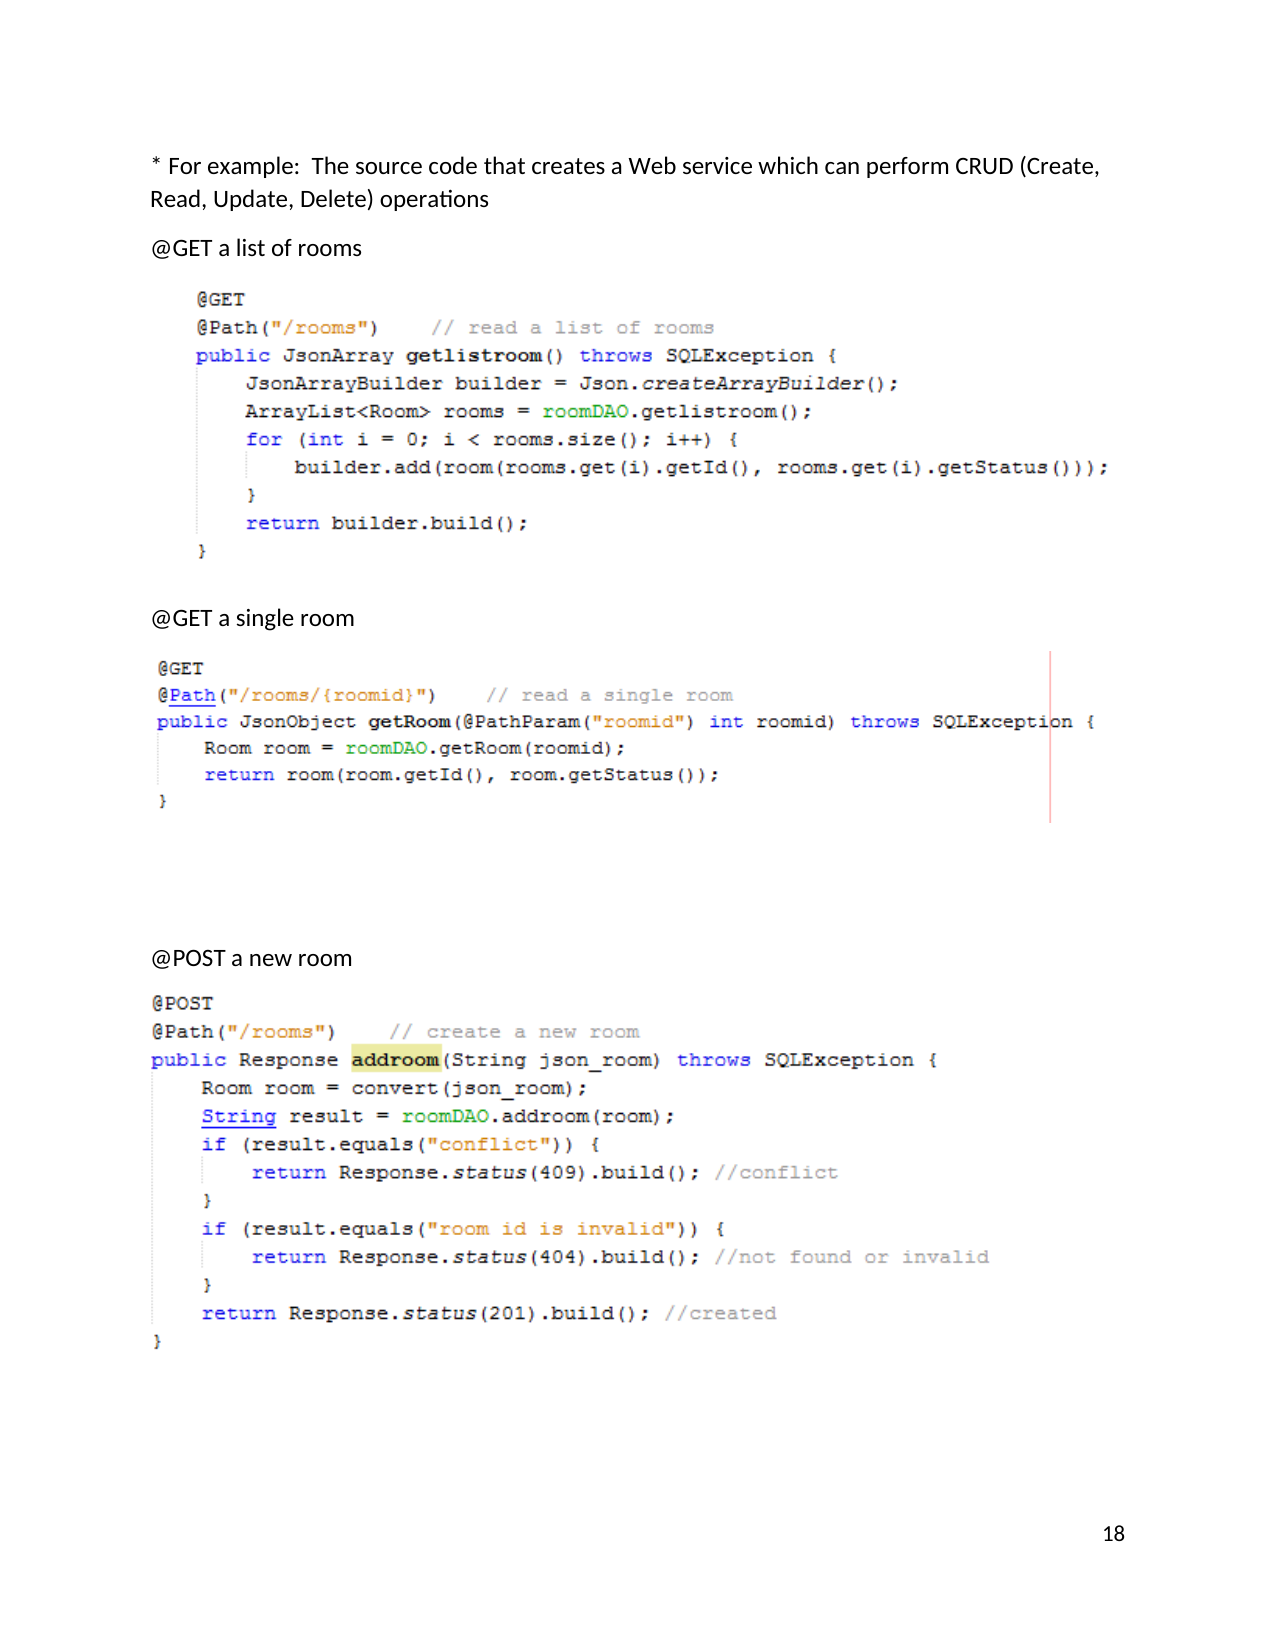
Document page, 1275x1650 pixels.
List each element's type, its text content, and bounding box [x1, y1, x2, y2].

picture [150, 282, 1125, 565]
text @GET a single room [150, 602, 1125, 632]
text @POST a new room [150, 942, 1125, 972]
text * For example: The source code that creates a Web service which can perform CRUD (Create, Read, Update, Delete) operations [150, 150, 1125, 213]
picture [150, 651, 1125, 823]
text @GET a list of rooms [150, 232, 1125, 263]
picture [150, 991, 1041, 1357]
